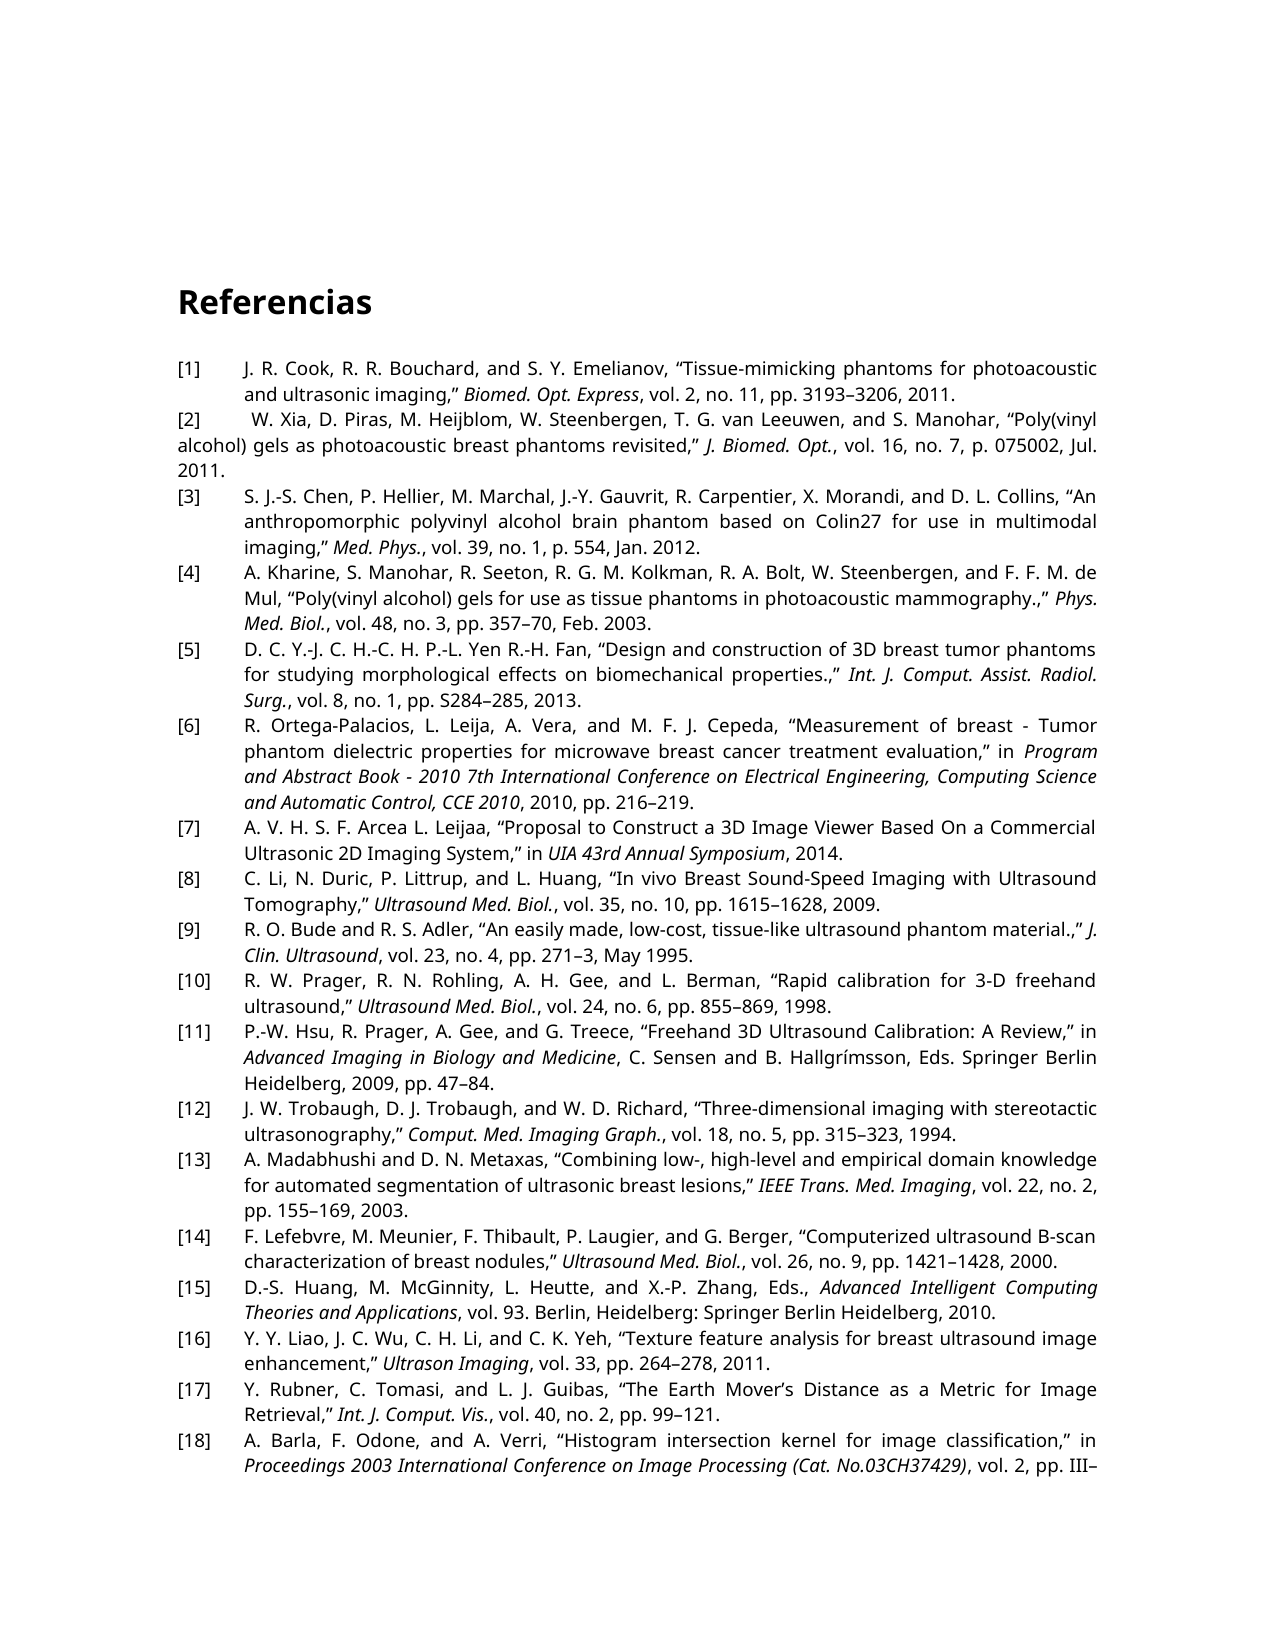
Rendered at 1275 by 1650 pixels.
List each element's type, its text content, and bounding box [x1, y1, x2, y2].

text [8] C. Li, N. Duric, P. Littrup, and L. Huang, “In vivo Breast Sound-Speed Imaging with Ultrasound Tomography,” Ultrasound Med. Biol., vol. 35, no. 10, pp. 1615–1628, 2009. [177, 866, 1098, 917]
text [10] R. W. Prager, R. N. Rohling, A. H. Gee, and L. Berman, “Rapid calibration for 3-D freehand ultrasound,” Ultrasound Med. Biol., vol. 24, no. 6, pp. 855–869, 1998. [177, 968, 1098, 1019]
text [13] A. Madabhushi and D. N. Metaxas, “Combining low-, high-level and empirical domain knowledge for automated segmentation of ultrasonic breast lesions,” IEEE Trans. Med. Imaging, vol. 22, no. 2, pp. 155–169, 2003. [177, 1146, 1098, 1223]
text [14] F. Lefebvre, M. Meunier, F. Thibault, P. Laugier, and G. Berger, “Computerized ultrasound B-scan characterization of breast nodules,” Ultrasound Med. Biol., vol. 26, no. 9, pp. 1421–1428, 2000. [177, 1223, 1098, 1274]
text [11] P.-W. Hsu, R. Prager, A. Gee, and G. Treece, “Freehand 3D Ultrasound Calibration: A Review,” in Advanced Imaging in Biology and Medicine, C. Sensen and B. Hallgrímsson, Eds. Springer Berlin Heidelberg, 2009, pp. 47–84. [177, 1019, 1098, 1095]
text [3] S. J.-S. Chen, P. Hellier, M. Marchal, J.-Y. Gauvrit, R. Carpentier, X. Morandi, and D. L. Collins, “An anthropomorphic polyvinyl alcohol brain phantom based on Colin27 for use in multimodal imaging,” Med. Phys., vol. 39, no. 1, p. 554, Jan. 2012. [177, 483, 1098, 559]
text [1] J. R. Cook, R. R. Bouchard, and S. Y. Emelianov, “Tissue-mimicking phantoms for photoacoustic and ultrasonic imaging,” Biomed. Opt. Express, vol. 2, no. 11, pp. 3193–3206, 2011. [177, 355, 1098, 406]
text [16] Y. Y. Liao, J. C. Wu, C. H. Li, and C. K. Yeh, “Texture feature analysis for breast ultrasound image enhancement,” Ultrason Imaging, vol. 33, pp. 264–278, 2011. [177, 1325, 1098, 1376]
text [6] R. Ortega-Palacios, L. Leija, A. Vera, and M. F. J. Cepeda, “Measurement of breast - Tumor phantom dielectric properties for microwave breast cancer treatment evaluation,” in Program and Abstract Book - 2010 7th International Conference on Electrical Engineering, Computing Science and Automatic Control, CCE 2010, 2010, pp. 216–219. [177, 713, 1098, 815]
text [4] A. Kharine, S. Manohar, R. Seeton, R. G. M. Kolkman, R. A. Bolt, W. Steenbergen, and F. F. M. de Mul, “Poly(vinyl alcohol) gels for use as tissue phantoms in photoacoustic mammography.,” Phys. Med. Biol., vol. 48, no. 3, pp. 357–70, Feb. 2003. [177, 559, 1098, 636]
text [15] D.-S. Huang, M. McGinnity, L. Heutte, and X.-P. Zhang, Eds., Advanced Intelligent Computing Theories and Applications, vol. 93. Berlin, Heidelberg: Springer Berlin Heidelberg, 2010. [177, 1274, 1098, 1325]
text [17] Y. Rubner, C. Tomasi, and L. J. Guibas, “The Earth Mover’s Distance as a Metric for Image Retrieval,” Int. J. Comput. Vis., vol. 40, no. 2, pp. 99–121. [177, 1376, 1098, 1427]
text [9] R. O. Bude and R. S. Adler, “An easily made, low-cost, tissue-like ultrasound phantom material.,” J. Clin. Ultrasound, vol. 23, no. 4, pp. 271–3, May 1995. [177, 917, 1098, 968]
text [5] D. C. Y.-J. C. H.-C. H. P.-L. Yen R.-H. Fan, “Design and construction of 3D breast tumor phantoms for studying morphological effects on biomechanical properties.,” Int. J. Comput. Assist. Radiol. Surg., vol. 8, no. 1, pp. S284–285, 2013. [177, 636, 1098, 713]
text Referencias [177, 279, 1093, 324]
text [7] A. V. H. S. F. Arcea L. Leijaa, “Proposal to Construct a 3D Image Viewer Based On a Commercial Ultrasonic 2D Imaging System,” in UIA 43rd Annual Symposium, 2014. [177, 815, 1098, 866]
text [12] J. W. Trobaugh, D. J. Trobaugh, and W. D. Richard, “Three-dimensional imaging with stereotactic ultrasonography,” Comput. Med. Imaging Graph., vol. 18, no. 5, pp. 315–323, 1994. [177, 1095, 1098, 1146]
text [177, 1427, 1098, 1478]
text [2] W. Xia, D. Piras, M. Heijblom, W. Steenbergen, T. G. van Leeuwen, and S. Manohar, “Poly(vinyl alcohol) gels as photoacoustic breast phantoms revisited,” J. Biomed. Opt., vol. 16, no. 7, p. 075002, Jul. 2011. [177, 406, 1098, 483]
